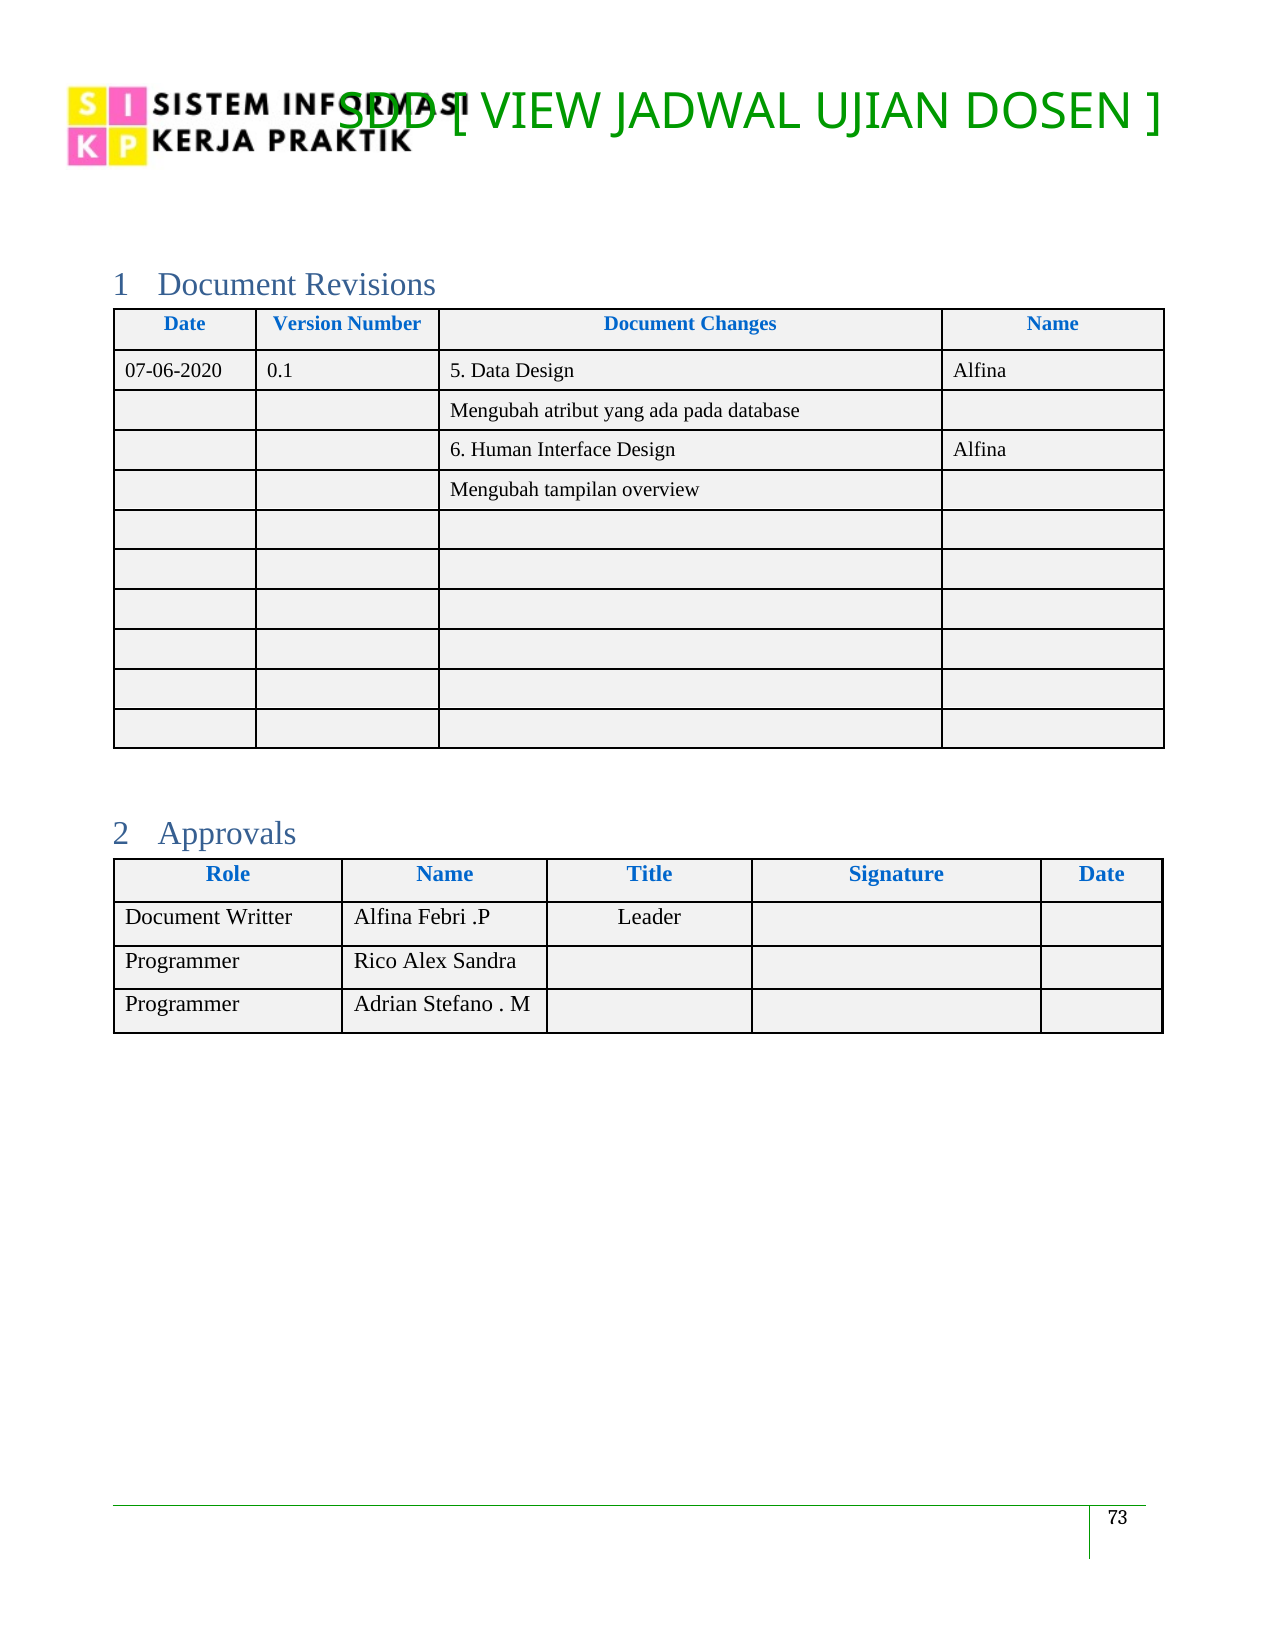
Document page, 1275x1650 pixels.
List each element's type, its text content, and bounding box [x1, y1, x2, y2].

picture [65, 83, 471, 170]
table_cell Mengubah tampilan overview [440, 471, 941, 508]
table_cell [440, 710, 941, 747]
table_cell [753, 903, 1040, 945]
table_cell Programmer [115, 990, 341, 1032]
table_cell Alfina [943, 431, 1163, 469]
table_cell [440, 550, 941, 588]
table_cell Mengubah atribut yang ada pada database [440, 391, 941, 429]
table_cell [115, 670, 255, 707]
table_cell [257, 431, 438, 469]
table_header Signature [753, 860, 1040, 901]
table_cell 5. Data Design [440, 351, 941, 389]
table_cell [257, 550, 438, 588]
table_cell Alfina Febri .P [343, 903, 546, 945]
table_cell Alfina [943, 351, 1163, 389]
table_cell [257, 511, 438, 548]
table_cell [548, 947, 751, 988]
table_cell [440, 590, 941, 628]
table_cell [440, 630, 941, 668]
table_cell [943, 511, 1163, 548]
table_cell [943, 391, 1163, 429]
table_cell [440, 511, 941, 548]
table_cell Adrian Stefano . M [343, 990, 546, 1032]
table_cell [115, 590, 255, 628]
table_cell Document Writter [115, 903, 341, 945]
table_header Date [1042, 860, 1161, 901]
table_cell [115, 630, 255, 668]
table_cell [115, 550, 255, 588]
table_header Name [943, 310, 1163, 349]
table_header Name [343, 860, 546, 901]
table_cell [257, 630, 438, 668]
table_cell [943, 630, 1163, 668]
table_cell Rico Alex Sandra [343, 947, 546, 988]
table_cell [115, 391, 255, 429]
table_cell 6. Human Interface Design [440, 431, 941, 469]
table_cell Programmer [115, 947, 341, 988]
subtitle Document Revisions [112, 264, 1162, 302]
table_header Version Number [257, 310, 438, 349]
table_cell [1042, 947, 1161, 988]
table_header Title [548, 860, 751, 901]
table_cell [1042, 903, 1161, 945]
table_cell [115, 511, 255, 548]
table_cell Leader [548, 903, 751, 945]
table_cell [257, 590, 438, 628]
table_cell 07-06-2020 [115, 351, 255, 389]
table_cell [548, 990, 751, 1032]
table_header Role [115, 860, 341, 901]
table_cell [1042, 990, 1161, 1032]
table_cell [440, 670, 941, 707]
table_cell [257, 710, 438, 747]
table_cell [943, 550, 1163, 588]
table_cell [943, 670, 1163, 707]
table_cell [753, 947, 1040, 988]
table_cell [943, 471, 1163, 508]
table_cell [943, 590, 1163, 628]
table_cell [753, 990, 1040, 1032]
table_header Document Changes [440, 310, 941, 349]
table_cell [257, 391, 438, 429]
table_cell [115, 710, 255, 747]
table_cell [257, 471, 438, 508]
table_header Date [115, 310, 255, 349]
table_cell 0.1 [257, 351, 438, 389]
subtitle Approvals [112, 813, 1162, 852]
table_cell [115, 471, 255, 508]
table_cell [943, 710, 1163, 747]
table_cell [257, 670, 438, 707]
table_cell [115, 431, 255, 469]
